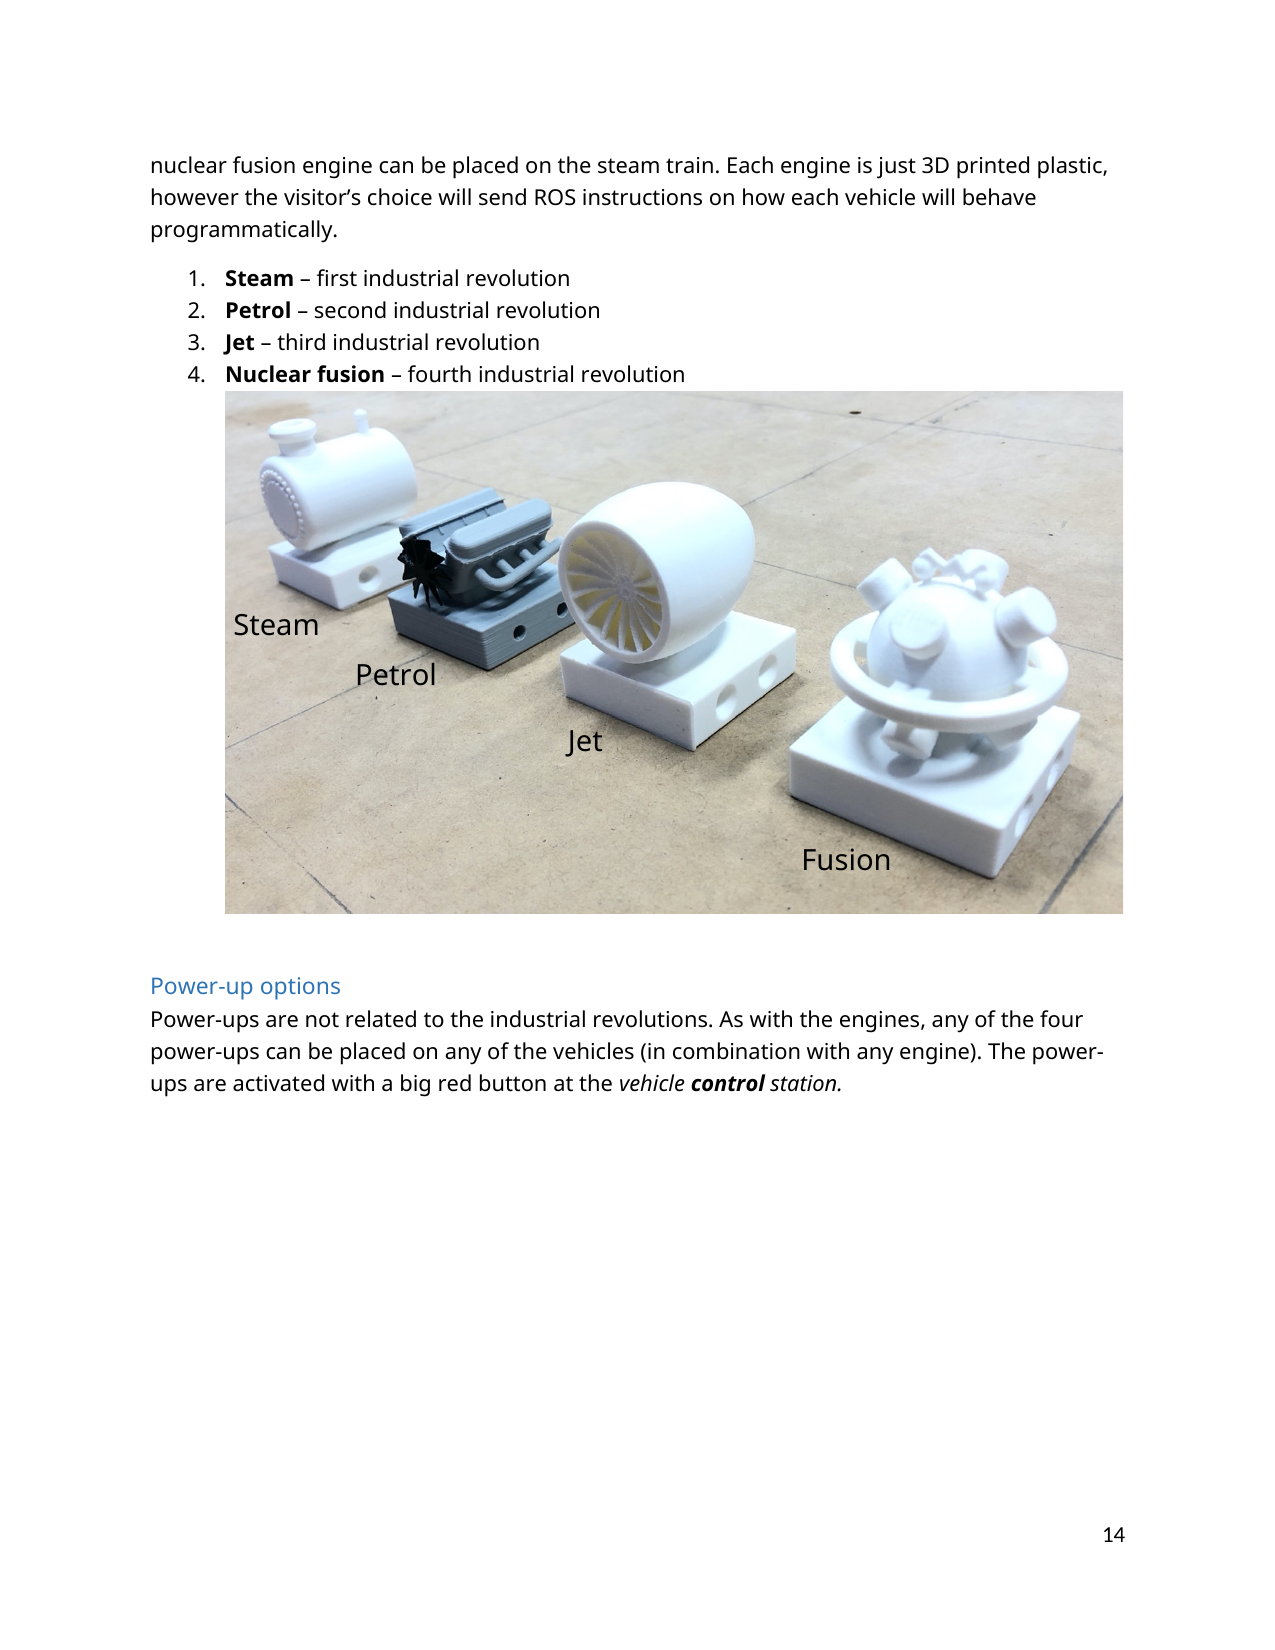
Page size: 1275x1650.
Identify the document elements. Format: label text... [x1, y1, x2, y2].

text Power-ups are not related to the industrial revolutions. As with the engines, any of the four power-ups can be placed on any of the vehicles (in combination with any engine). The power-ups are activated with a big red button at the vehicle control station. [150, 1004, 1125, 1098]
list Jet – third industrial revolution [187, 327, 1125, 357]
list Petrol – second industrial revolution [187, 295, 1125, 325]
subtitle Power-up options [150, 970, 1125, 1001]
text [150, 150, 1125, 244]
picture [225, 391, 1124, 914]
list Steam – first industrial revolution [187, 263, 1125, 293]
